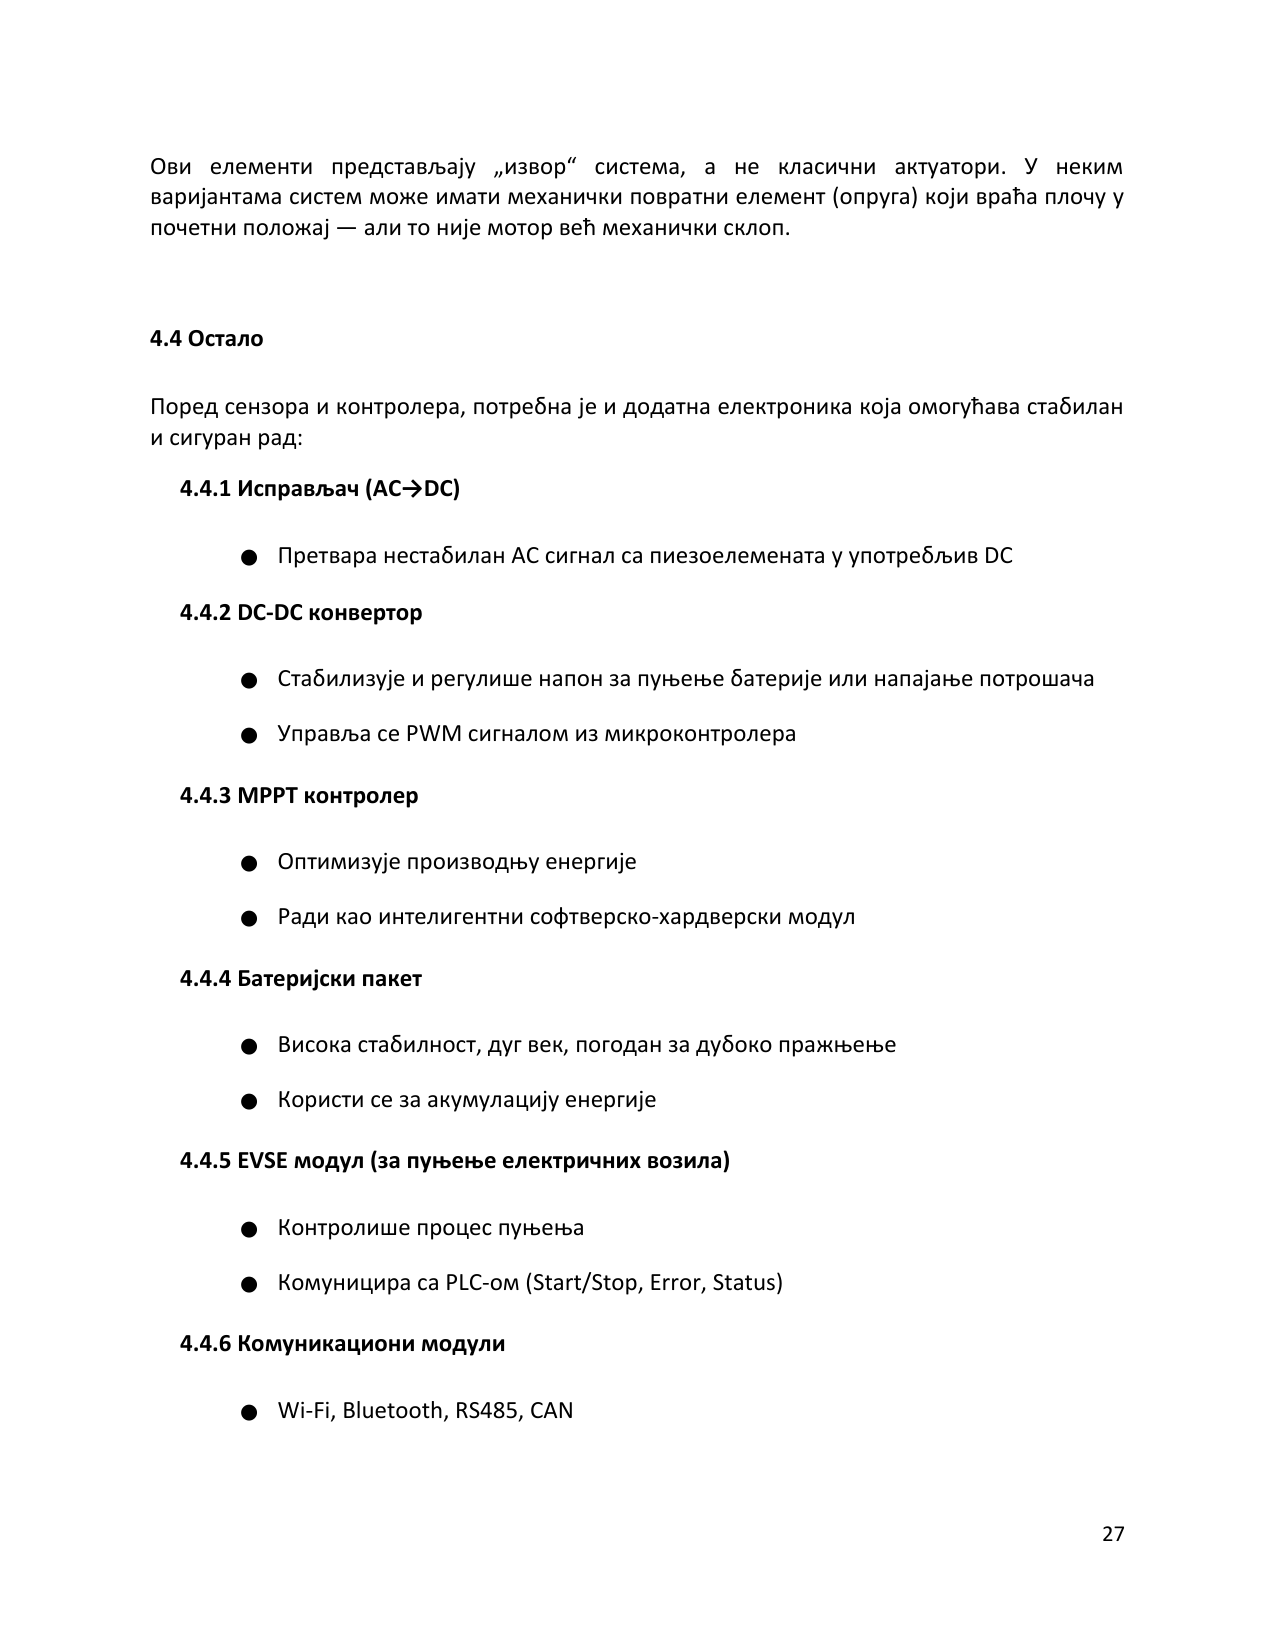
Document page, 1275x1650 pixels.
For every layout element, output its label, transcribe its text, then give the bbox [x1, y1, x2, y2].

list Комуницира са PLC-ом (Start/Stop, Error, Status) [240, 1260, 1125, 1302]
text Ови елементи представљају „извор“ система, а не класични актуатори. У неким варијантама систем може имати механички повратни елемент (опруга) који враћа плочу у почетни положај — али то није мотор већ механички склоп. [150, 150, 1125, 242]
list Користи се за акумулацију енергије [240, 1077, 1125, 1119]
subtitle Комуникациони модули [180, 1327, 1125, 1358]
subtitle Батеријски пакет [180, 962, 1125, 992]
list Контролише процес пуњења [240, 1204, 1125, 1247]
subtitle DC-DC конвертор [180, 596, 1125, 626]
subtitle MPPT контролер [180, 779, 1125, 809]
list Претвара нестабилан AC сигнал са пиезоелемената у употребљив DC [240, 532, 1125, 575]
text Поред сензора и контролера, потребна је и додатна електроника која омогућава стабилан и сигуран рад: [150, 390, 1125, 451]
list Стабилизује и регулише напон за пуњење батерије или напајање потрошача [240, 656, 1125, 698]
list Управља се PWM сигналом из микроконтролера [240, 711, 1125, 754]
list Оптимизује производњу енергије [240, 839, 1125, 881]
subtitle EVSE модул (за пуњење електричних возила) [180, 1144, 1125, 1175]
subtitle Исправљач (AC→DC) [180, 472, 1125, 503]
subtitle Остало [150, 322, 1125, 353]
list Wi-Fi, Bluetooth, RS485, CAN [240, 1387, 1125, 1430]
list Ради као интелигентни софтверско-хардверски модул [240, 894, 1125, 937]
list Висока стабилност, дуг век, погодан за дубоко пражњење [240, 1022, 1125, 1064]
